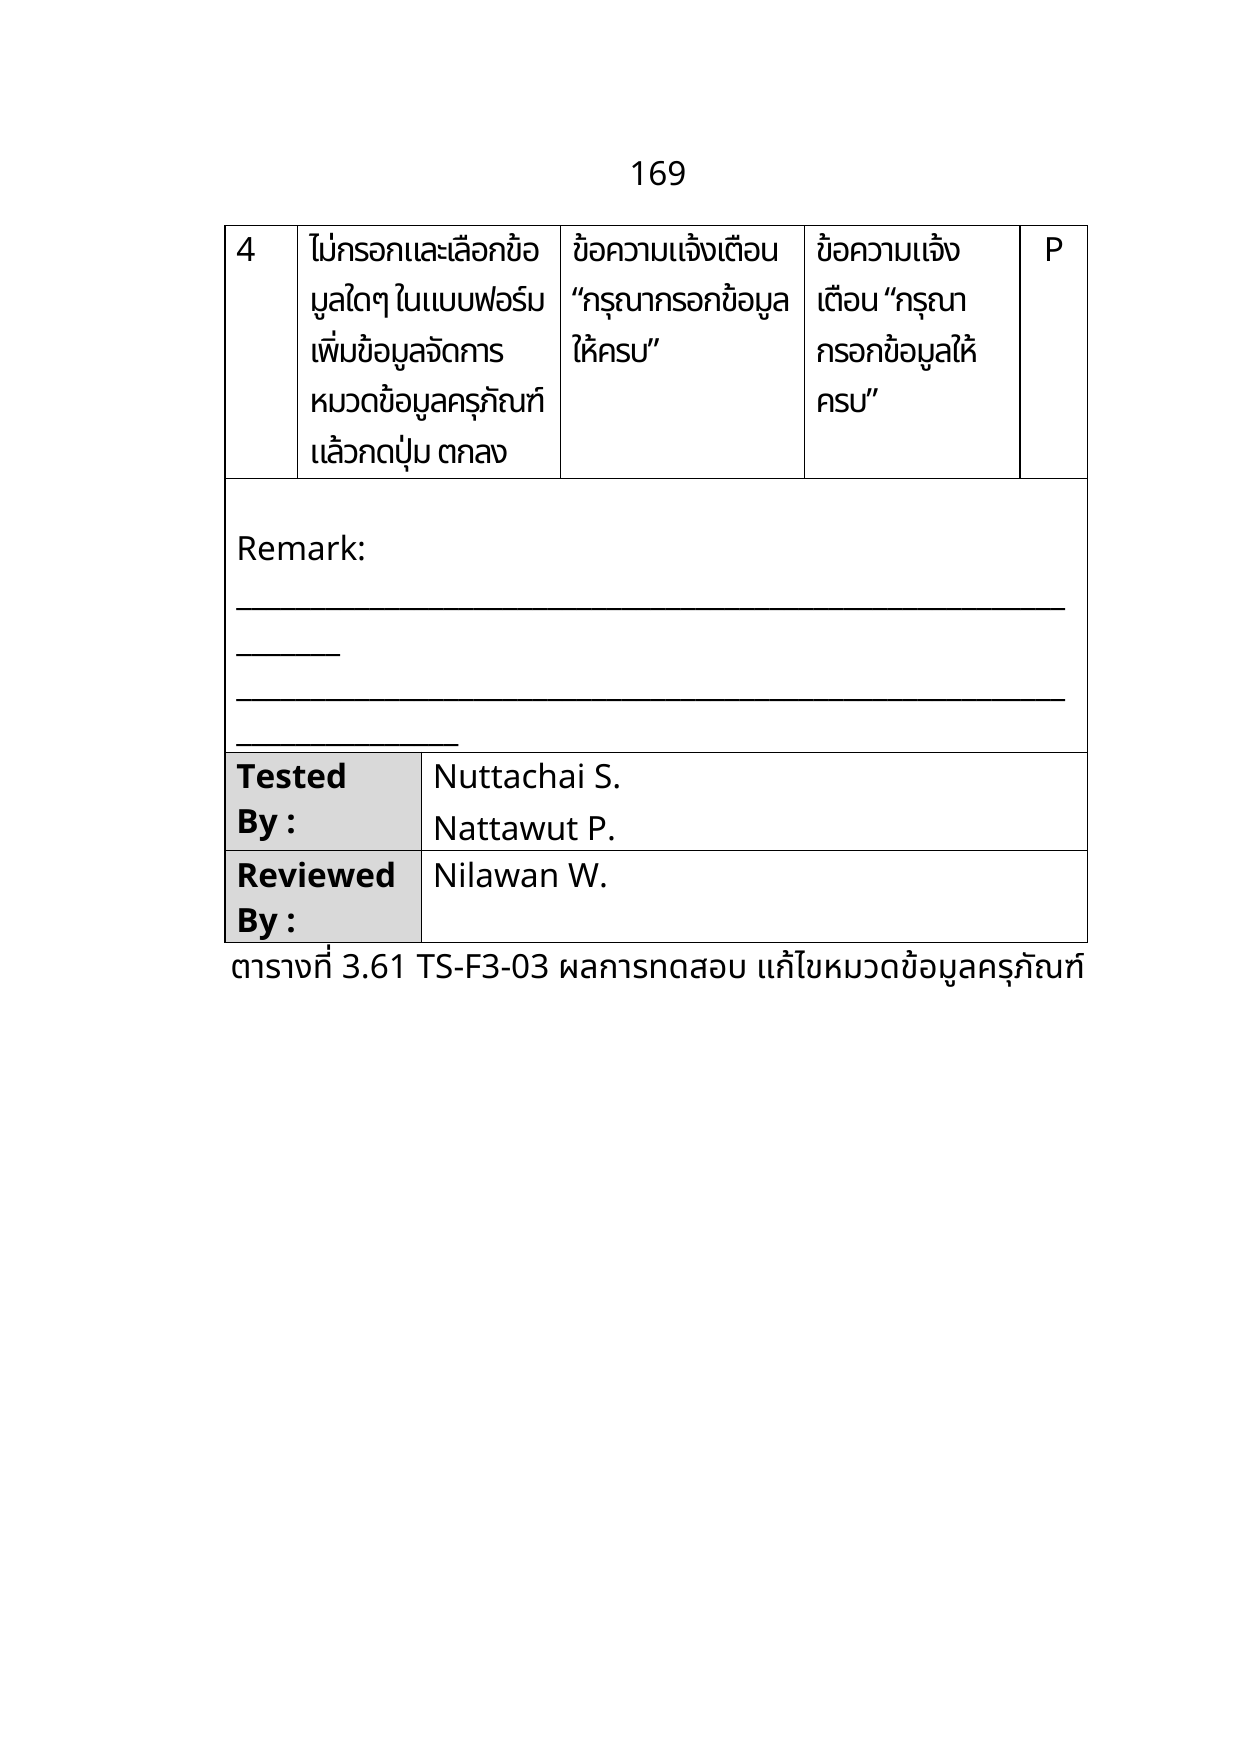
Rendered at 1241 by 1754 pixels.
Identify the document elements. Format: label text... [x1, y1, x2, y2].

table_cell 4 [226, 226, 297, 478]
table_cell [561, 226, 804, 478]
table_cell Reviewed By : [226, 851, 421, 942]
table_cell Tested By : [226, 753, 421, 850]
table_cell Nuttachai S. Nattawut P. [422, 753, 1087, 850]
table_cell Remark: _______________________________________________________________ _______________________________________________________________________ [226, 479, 1087, 752]
table_cell Nilawan W. [422, 851, 1087, 942]
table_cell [805, 226, 1019, 478]
text ตารางที่ 3.61 TS-F3-03 ผลการทดสอบ แก้ไขหมวดข้อมูลครุภัณฑ์ [225, 943, 1090, 994]
table_cell ไม่กรอกและเลือกข้อมูลใดๆ ในแบบฟอร์มเพิ่มข้อมูลจัดการหมวดข้อมูลครุภัณฑ์ แล้วกดปุ่ม ตกลง [298, 226, 560, 478]
table_cell P [1021, 226, 1087, 478]
